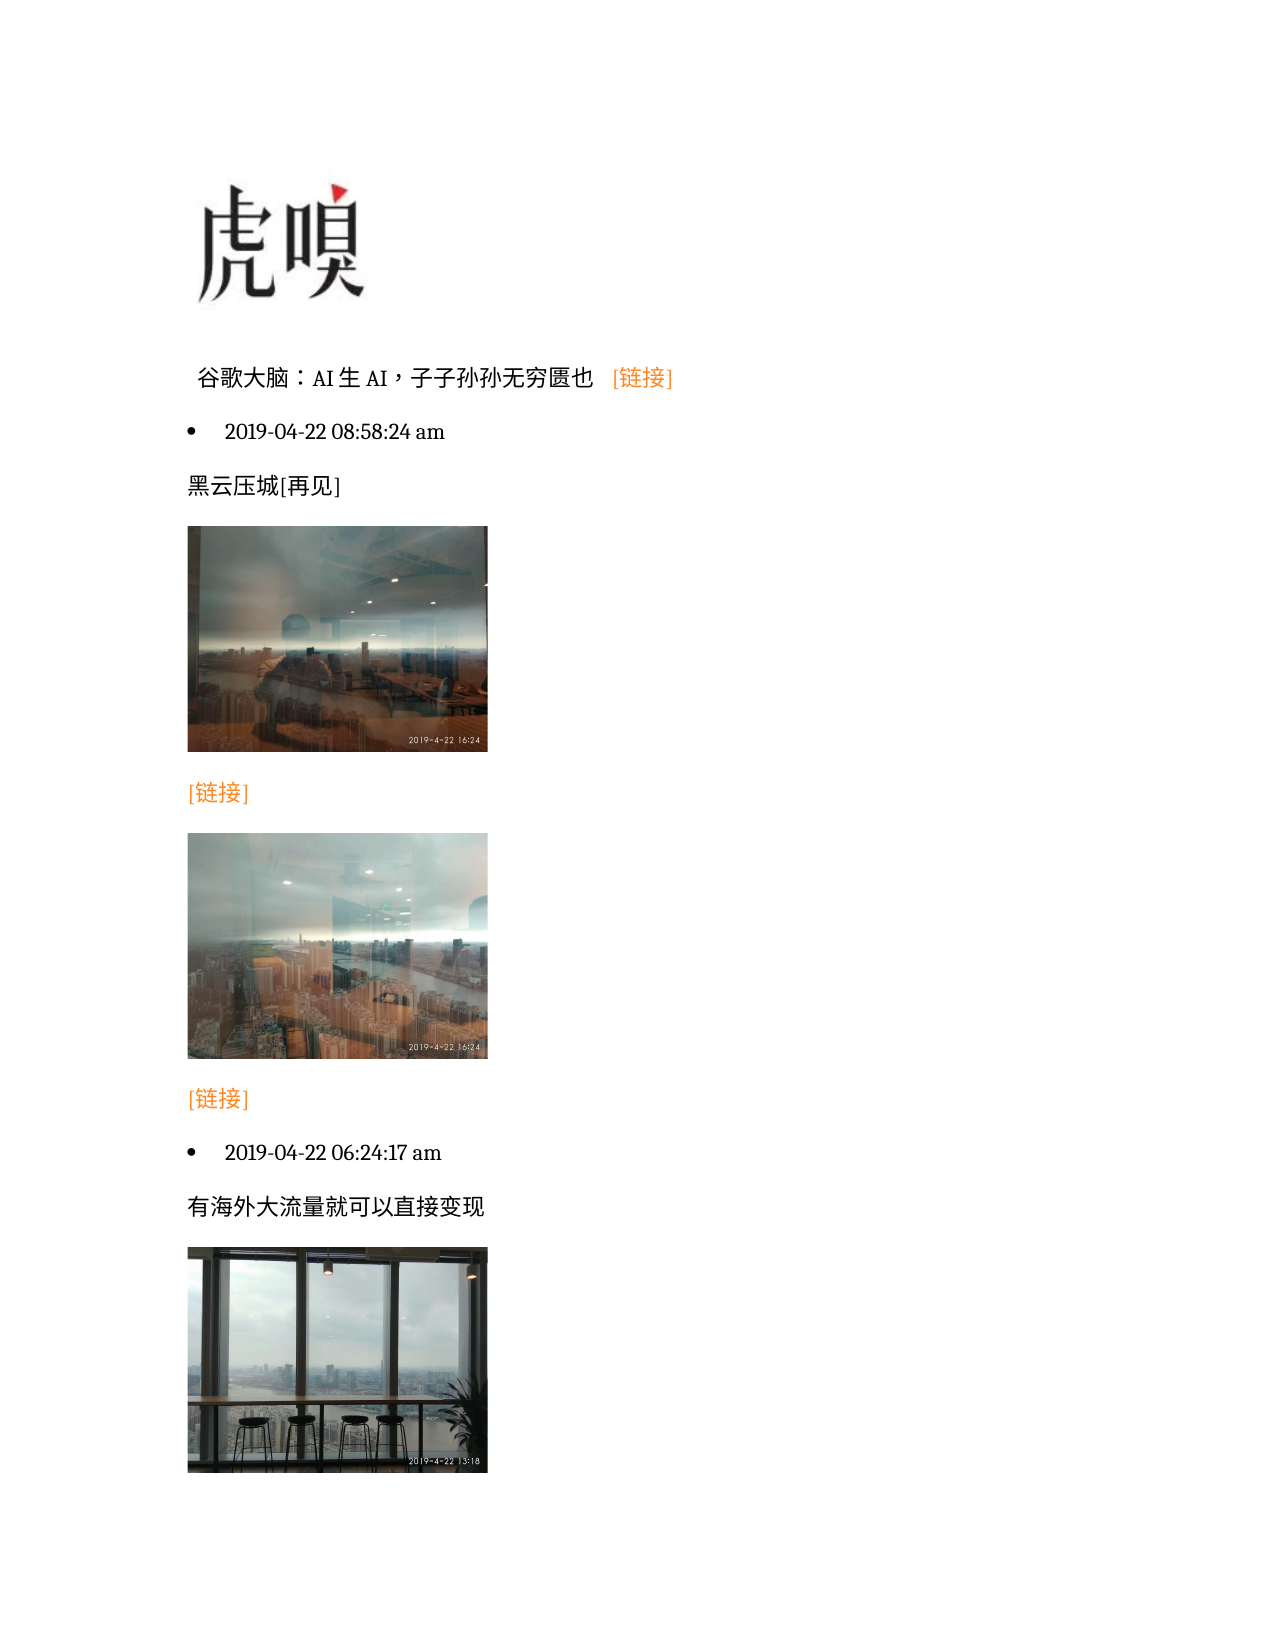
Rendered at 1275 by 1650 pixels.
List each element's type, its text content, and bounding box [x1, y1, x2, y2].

picture [187, 1247, 488, 1473]
list 2019-04-22 08:58:24 am [187, 419, 1087, 445]
text 有海外大流量就可以直接变现 [187, 1191, 1087, 1222]
picture [187, 526, 488, 752]
picture [187, 150, 375, 338]
text [链接] [187, 776, 1087, 808]
text 谷歌大脑：AI生AI，子子孙孙无穷匮也 [链接] [187, 362, 1087, 393]
text [链接] [187, 1083, 1087, 1114]
picture [187, 833, 488, 1059]
text 黑云压城[再见] [187, 470, 1087, 501]
list 2019-04-22 06:24:17 am [187, 1140, 1087, 1166]
